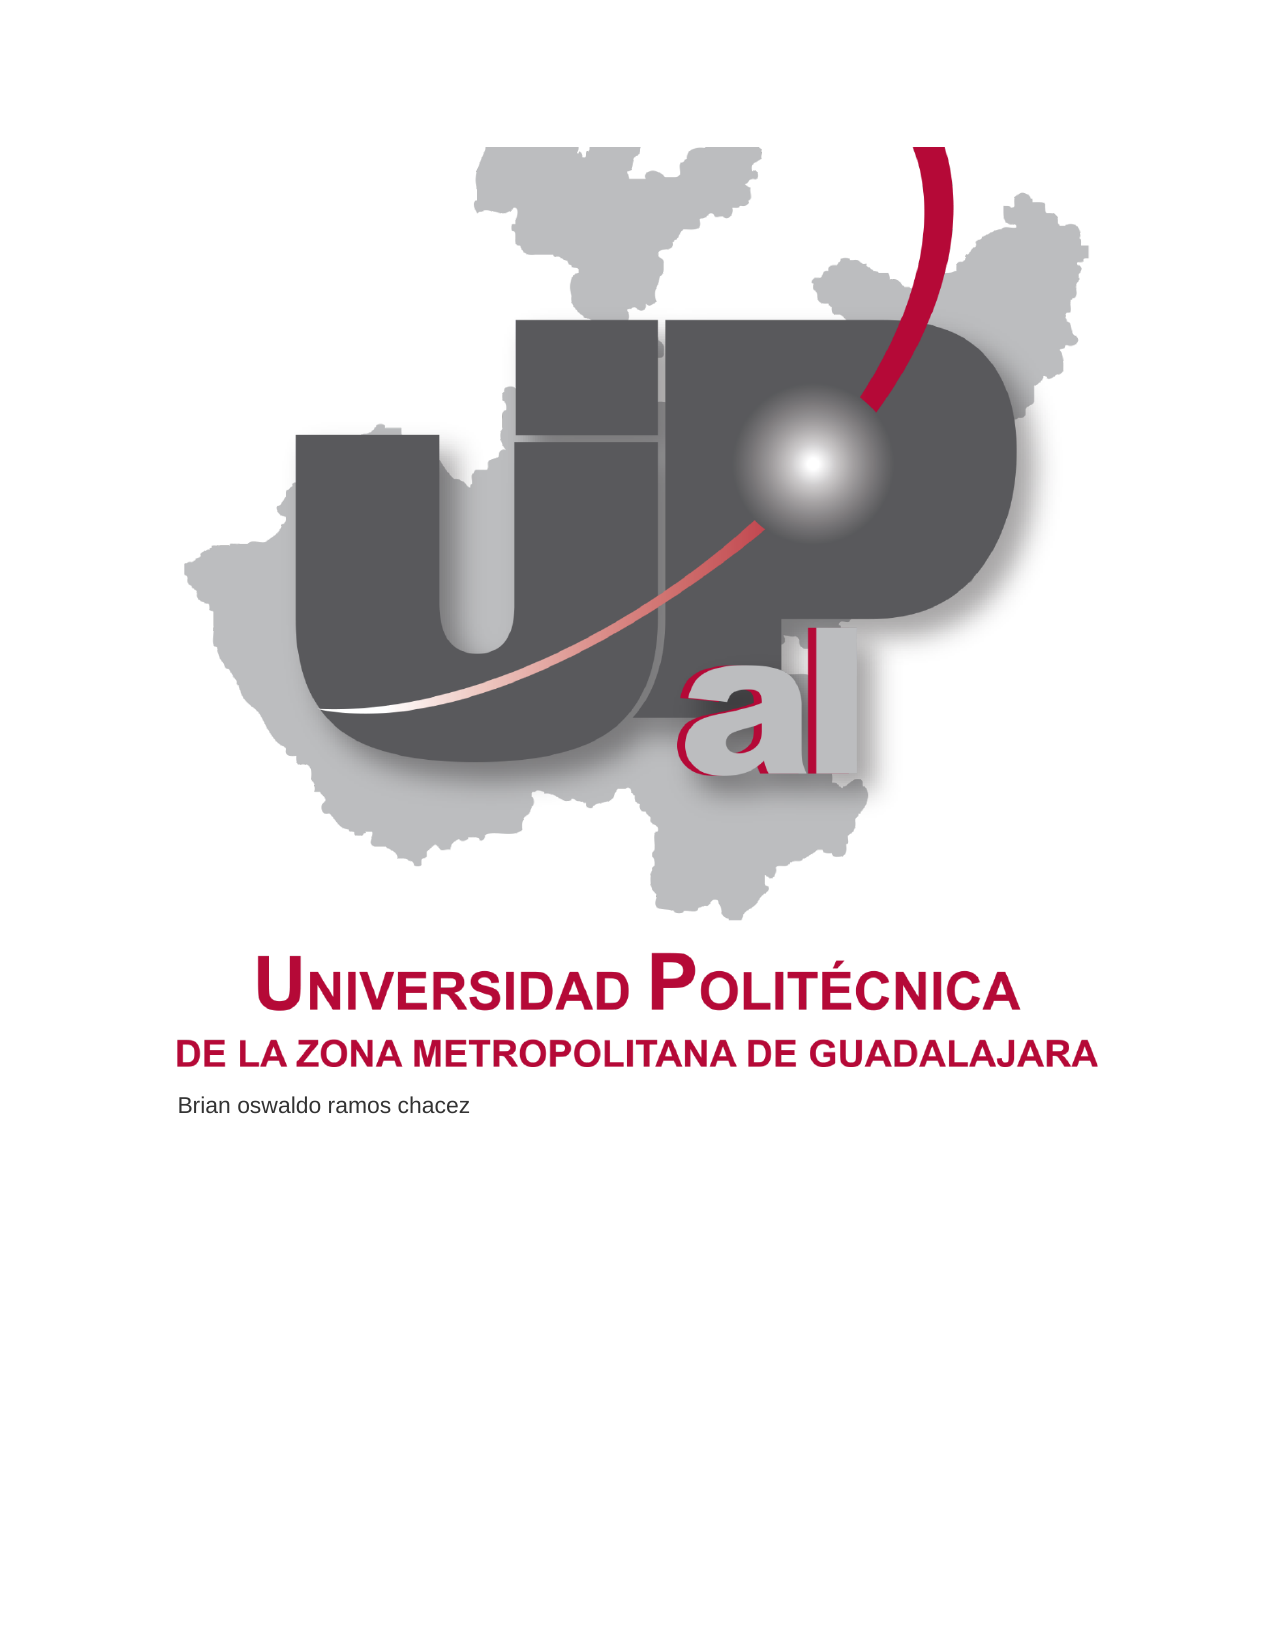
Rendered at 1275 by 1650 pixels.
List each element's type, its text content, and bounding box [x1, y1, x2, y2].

picture [177, 147, 1098, 1067]
text Brian oswaldo ramos chacez [177, 1092, 1098, 1118]
